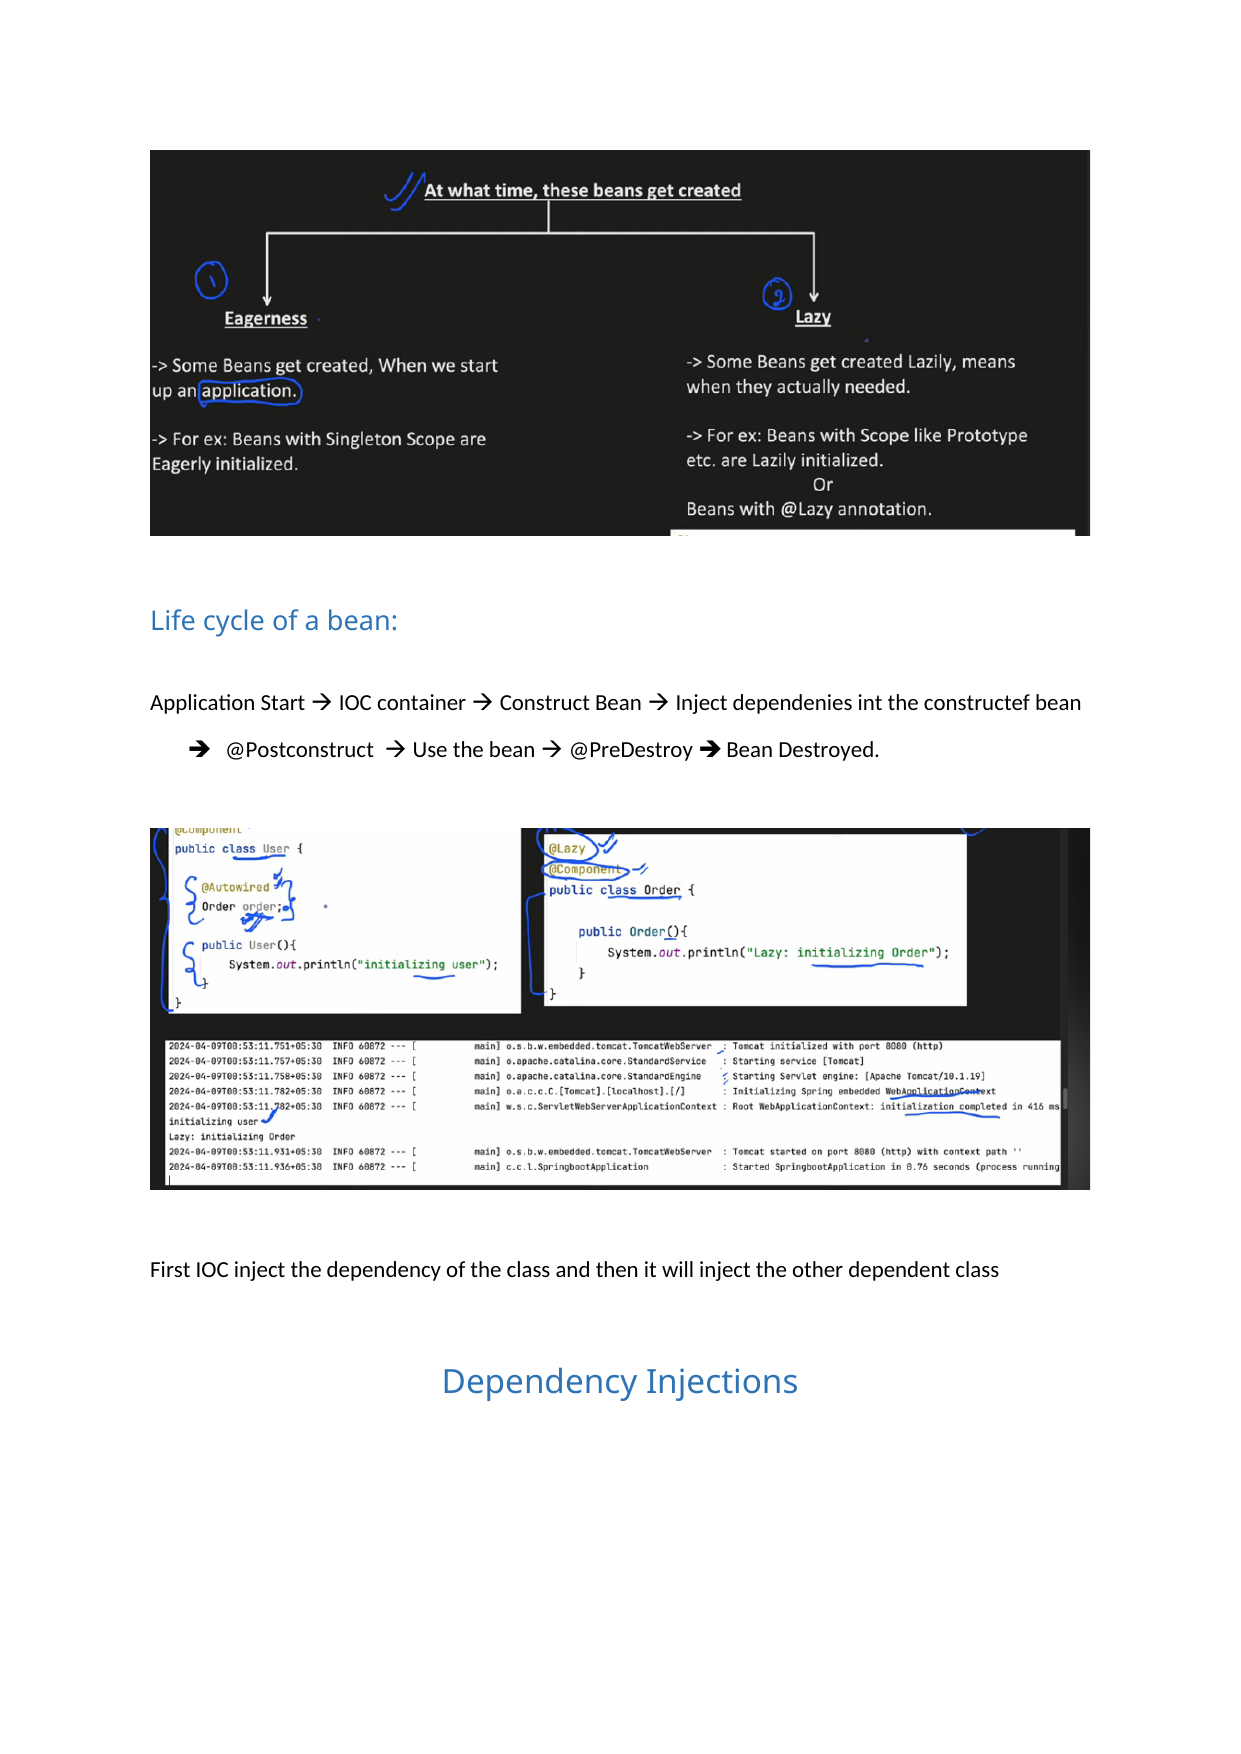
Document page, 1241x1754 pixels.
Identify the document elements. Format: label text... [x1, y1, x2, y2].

subtitle Life cycle of a bean: [150, 602, 1090, 638]
text Application Start IOC container Construct Bean Inject dependenies int the constructef bean [150, 688, 1090, 716]
picture [150, 150, 1091, 536]
picture [150, 828, 1091, 1190]
subtitle Dependency Injections [150, 1358, 1090, 1403]
list @Postconstruct Use the bean @PreDestroy Bean Destroyed. [187, 735, 1090, 763]
text First IOC inject the dependency of the class and then it will inject the other dependent class [150, 1256, 1090, 1284]
